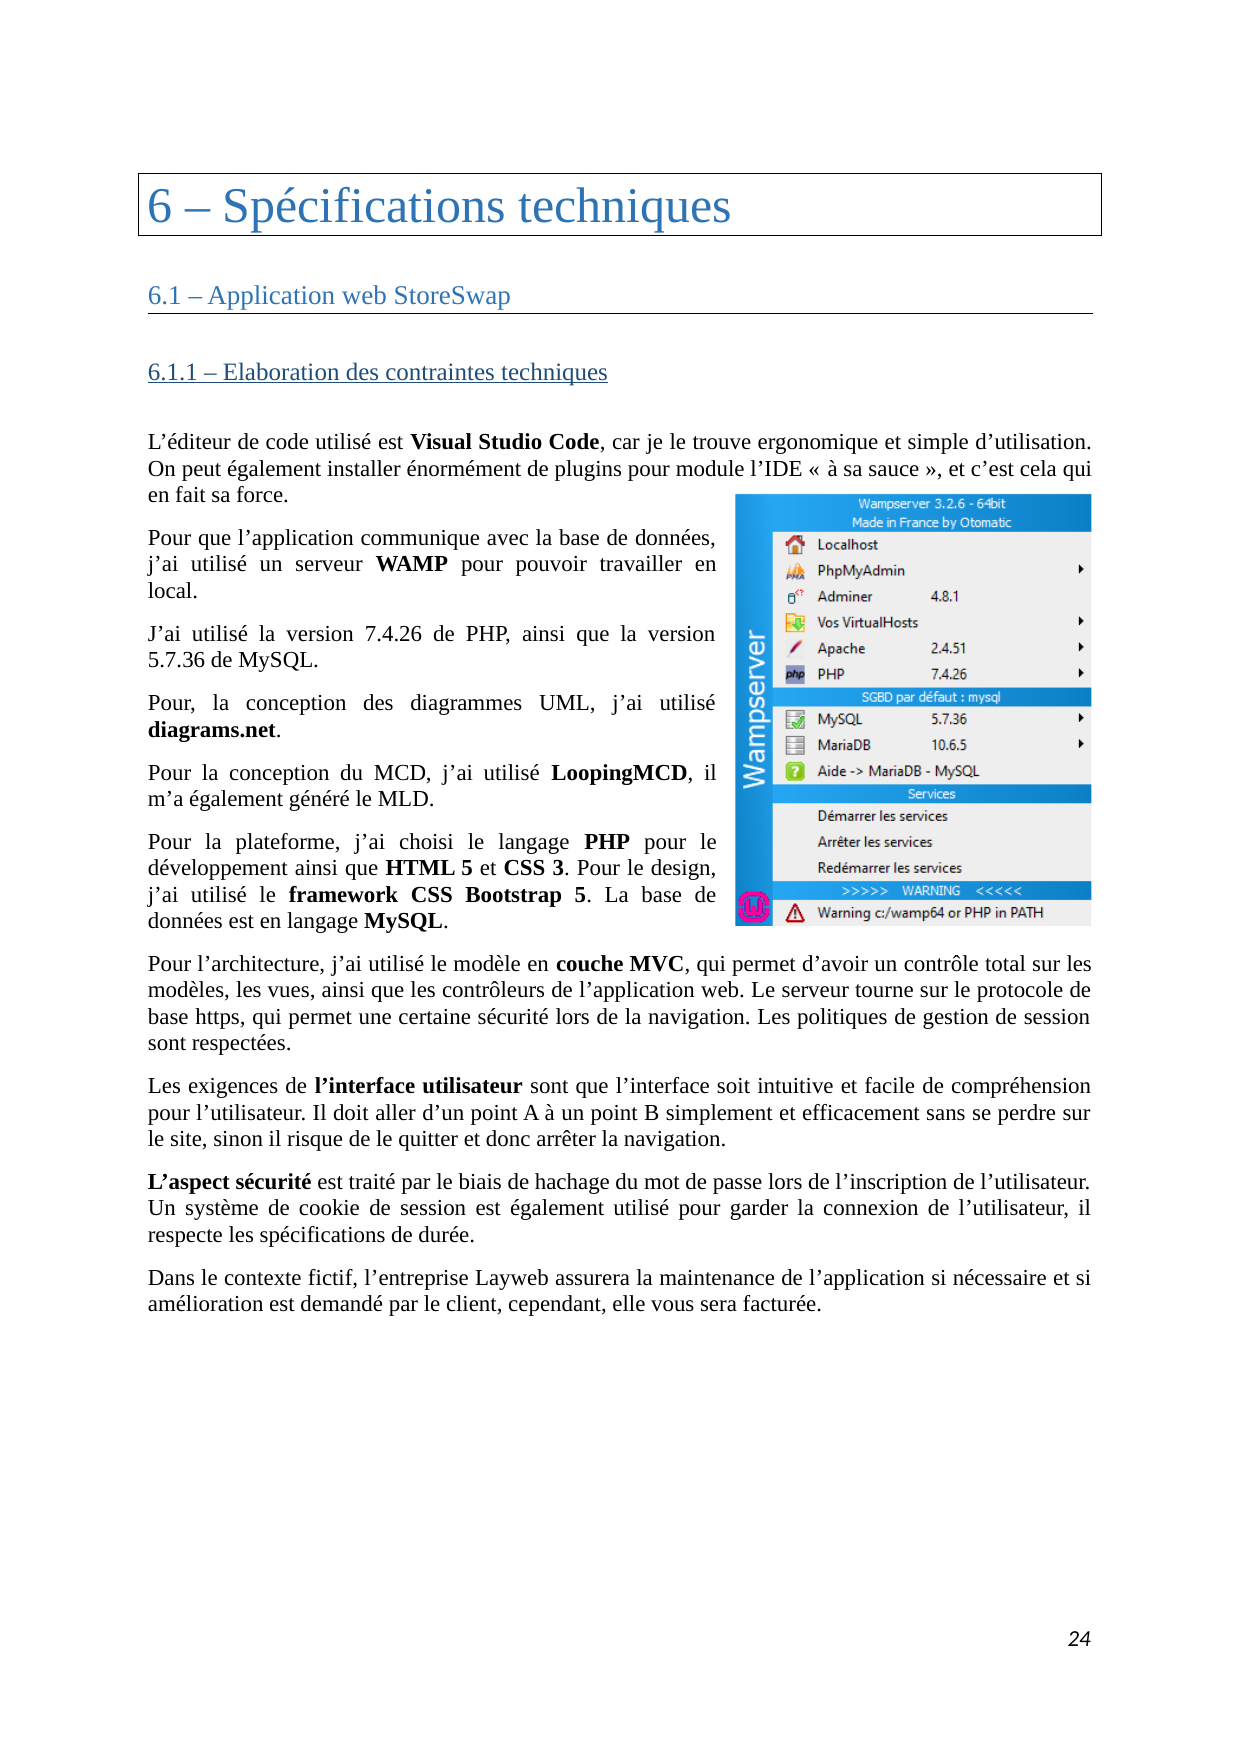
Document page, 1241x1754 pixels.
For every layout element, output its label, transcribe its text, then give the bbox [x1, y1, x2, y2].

text Pour l’architecture, j’ai utilisé le modèle en couche MVC, qui permet d’avoir un contrôle total sur les modèles, les vues, ainsi que les contrôleurs de l’application web. Le serveur tourne sur le protocole de base https, qui permet une certaine sécurité lors de la navigation. Les politiques de gestion de session sont respectées. [148, 950, 1093, 1056]
text L’aspect sécurité est traité par le biais de hachage du mot de passe lors de l’inscription de l’utilisateur. Un système de cookie de session est également utilisé pour garder la connexion de l’utilisateur, il respecte les spécifications de durée. [148, 1168, 1093, 1247]
subtitle 6 – Spécifications techniques [139, 174, 1101, 235]
text Pour que l’application communique avec la base de données, j’ai utilisé un serveur WAMP pour pouvoir travailler en local. [148, 524, 735, 603]
text L’éditeur de code utilisé est Visual Studio Code, car je le trouve ergonomique et simple d’utilisation. On peut également installer énormément de plugins pour module l’IDE « à sa sauce », et c’est cela qui en fait sa force. [148, 428, 1093, 507]
text Pour la conception du MCD, j’ai utilisé LoopingMCD, il m’a également généré le MLD. [148, 759, 735, 811]
subtitle 6.1.1 – Elaboration des contraintes techniques [148, 357, 1093, 385]
subtitle 6.1 – Application web StoreSwap [148, 279, 1093, 313]
text Les exigences de l’interface utilisateur sont que l’interface soit intuitive et facile de compréhension pour l’utilisateur. Il doit aller d’un point A à un point B simplement et efficacement sans se perdre sur le site, sinon il risque de le quitter et donc arrêter la navigation. [148, 1072, 1093, 1151]
picture [735, 493, 1092, 926]
text Pour, la conception des diagrammes UML, j’ai utilisé diagrams.net. [148, 689, 735, 742]
text Pour la plateforme, j’ai choisi le langage PHP pour le développement ainsi que HTML 5 et CSS 3. Pour le design, j’ai utilisé le framework CSS Bootstrap 5. La base de données est en langage MySQL. [148, 828, 1093, 933]
text Dans le contexte fictif, l’entreprise Layweb assurera la maintenance de l’application si nécessaire et si amélioration est demandé par le client, cependant, elle vous sera facturée. [148, 1264, 1093, 1316]
text J’ai utilisé la version 7.4.26 de PHP, ainsi que la version 5.7.36 de MySQL. [148, 620, 735, 673]
